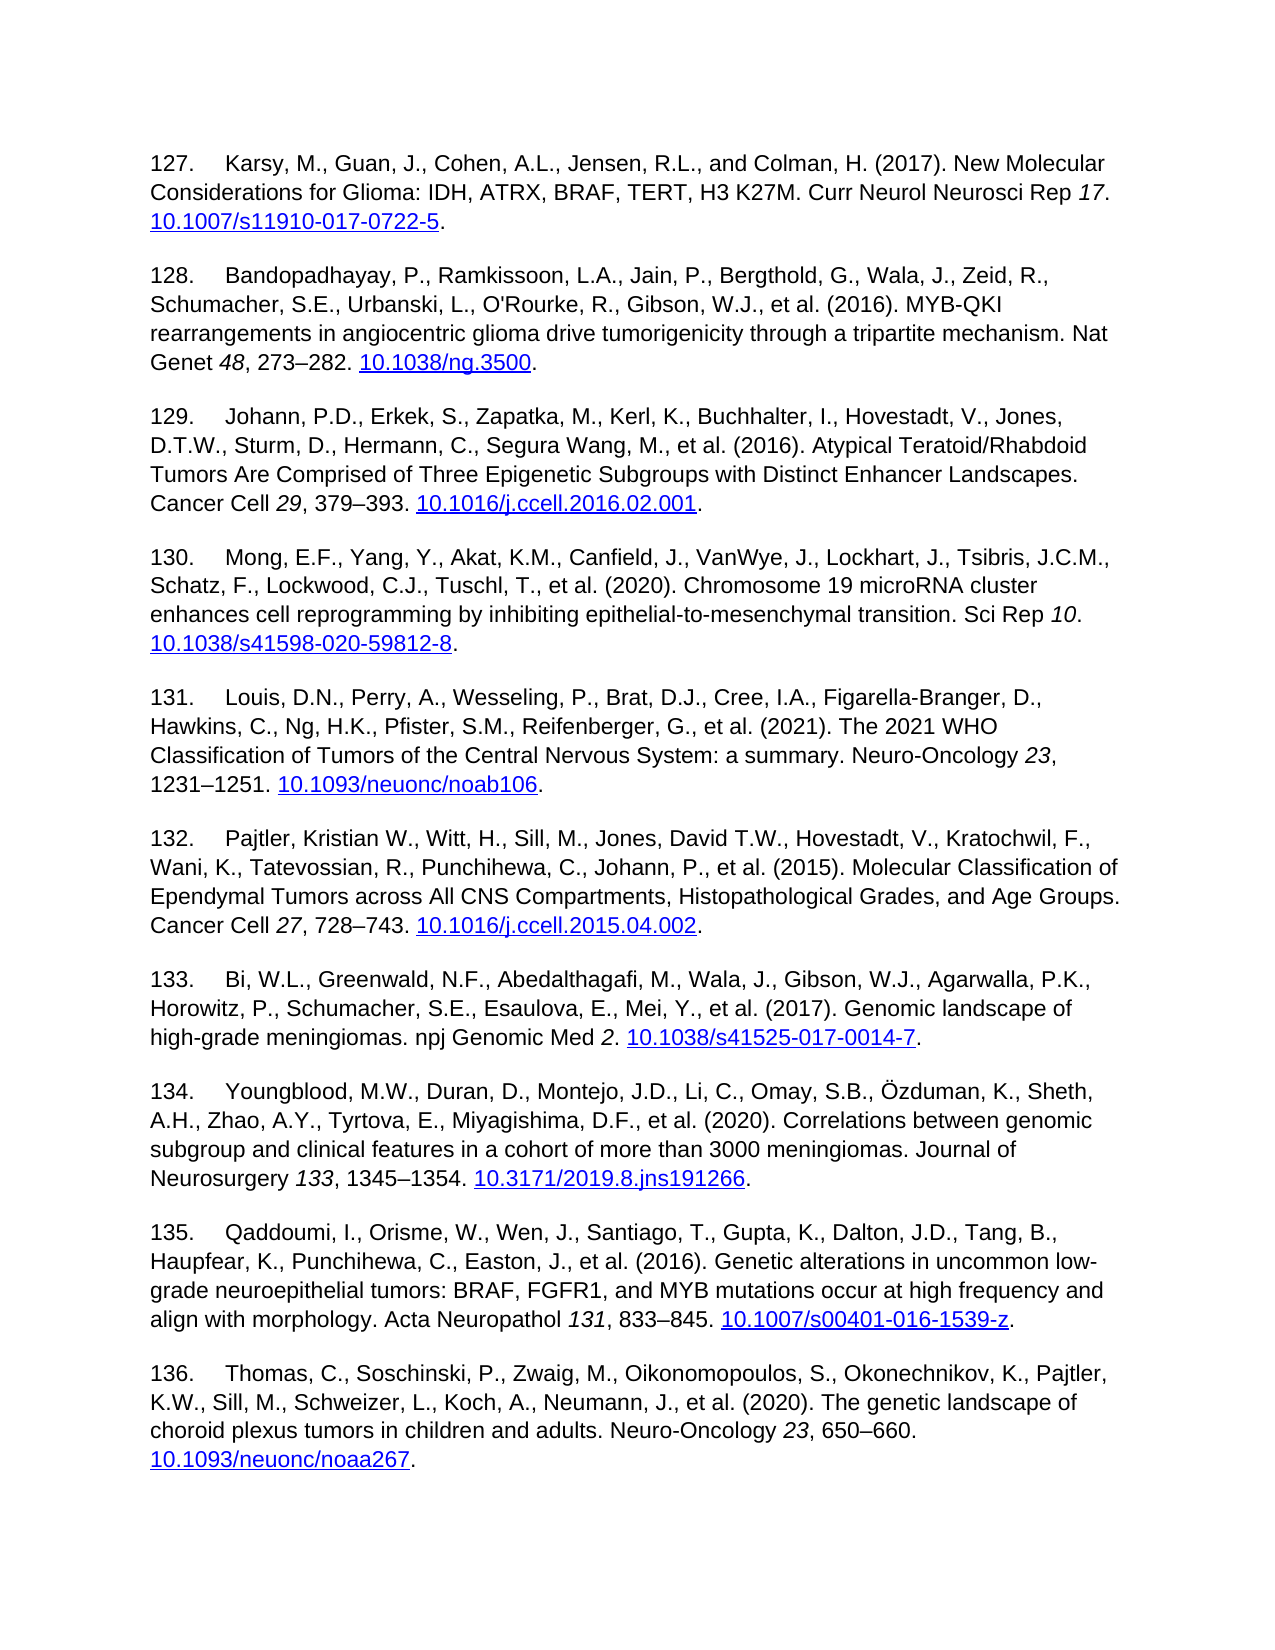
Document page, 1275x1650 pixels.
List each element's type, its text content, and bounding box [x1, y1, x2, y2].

text 133. Bi, W.L., Greenwald, N.F., Abedalthagafi, M., Wala, J., Gibson, W.J., Agarwalla, P.K., Horowitz, P., Schumacher, S.E., Esaulova, E., Mei, Y., et al. (2017). Genomic landscape of high-grade meningiomas. npj Genomic Med 2. 10.1038/s41525-017-0014-7. [150, 966, 1125, 1050]
text 130. Mong, E.F., Yang, Y., Akat, K.M., Canfield, J., VanWye, J., Lockhart, J., Tsibris, J.C.M., Schatz, F., Lockwood, C.J., Tuschl, T., et al. (2020). Chromosome 19 microRNA cluster enhances cell reprogramming by inhibiting epithelial-to-mesenchymal transition. Sci Rep 10. 10.1038/s41598-020-59812-8. [150, 543, 1125, 657]
text 129. Johann, P.D., Erkek, S., Zapatka, M., Kerl, K., Buchhalter, I., Hovestadt, V., Jones, D.T.W., Sturm, D., Hermann, C., Segura Wang, M., et al. (2016). Atypical Teratoid/Rhabdoid Tumors Are Comprised of Three Epigenetic Subgroups with Distinct Enhancer Landscapes. Cancer Cell 29, 379–393. 10.1016/j.ccell.2016.02.001. [150, 403, 1125, 516]
text 132. Pajtler, Kristian W., Witt, H., Sill, M., Jones, David T.W., Hovestadt, V., Kratochwil, F., Wani, K., Tatevossian, R., Punchihewa, C., Johann, P., et al. (2015). Molecular Classification of Ependymal Tumors across All CNS Compartments, Histopathological Grades, and Age Groups. Cancer Cell 27, 728–743. 10.1016/j.ccell.2015.04.002. [150, 825, 1125, 938]
text 136. Thomas, C., Soschinski, P., Zwaig, M., Oikonomopoulos, S., Okonechnikov, K., Pajtler, K.W., Sill, M., Schweizer, L., Koch, A., Neumann, J., et al. (2020). The genetic landscape of choroid plexus tumors in children and adults. Neuro-Oncology 23, 650–660. 10.1093/neuonc/noaa267. [150, 1359, 1125, 1473]
text 127. Karsy, M., Guan, J., Cohen, A.L., Jensen, R.L., and Colman, H. (2017). New Molecular Considerations for Glioma: IDH, ATRX, BRAF, TERT, H3 K27M. Curr Neurol Neurosci Rep 17. 10.1007/s11910-017-0722-5. [150, 150, 1125, 234]
text 135. Qaddoumi, I., Orisme, W., Wen, J., Santiago, T., Gupta, K., Dalton, J.D., Tang, B., Haupfear, K., Punchihewa, C., Easton, J., et al. (2016). Genetic alterations in uncommon low-grade neuroepithelial tumors: BRAF, FGFR1, and MYB mutations occur at high frequency and align with morphology. Acta Neuropathol 131, 833–845. 10.1007/s00401-016-1539-z. [150, 1219, 1125, 1332]
text 128. Bandopadhayay, P., Ramkissoon, L.A., Jain, P., Bergthold, G., Wala, J., Zeid, R., Schumacher, S.E., Urbanski, L., O'Rourke, R., Gibson, W.J., et al. (2016). MYB-QKI rearrangements in angiocentric glioma drive tumorigenicity through a tripartite mechanism. Nat Genet 48, 273–282. 10.1038/ng.3500. [150, 262, 1125, 375]
text 131. Louis, D.N., Perry, A., Wesseling, P., Brat, D.J., Cree, I.A., Figarella-Branger, D., Hawkins, C., Ng, H.K., Pfister, S.M., Reifenberger, G., et al. (2021). The 2021 WHO Classification of Tumors of the Central Nervous System: a summary. Neuro-Oncology 23, 1231–1251. 10.1093/neuonc/noab106. [150, 684, 1125, 798]
text 134. Youngblood, M.W., Duran, D., Montejo, J.D., Li, C., Omay, S.B., Özduman, K., Sheth, A.H., Zhao, A.Y., Tyrtova, E., Miyagishima, D.F., et al. (2020). Correlations between genomic subgroup and clinical features in a cohort of more than 3000 meningiomas. Journal of Neurosurgery 133, 1345–1354. 10.3171/2019.8.jns191266. [150, 1078, 1125, 1191]
